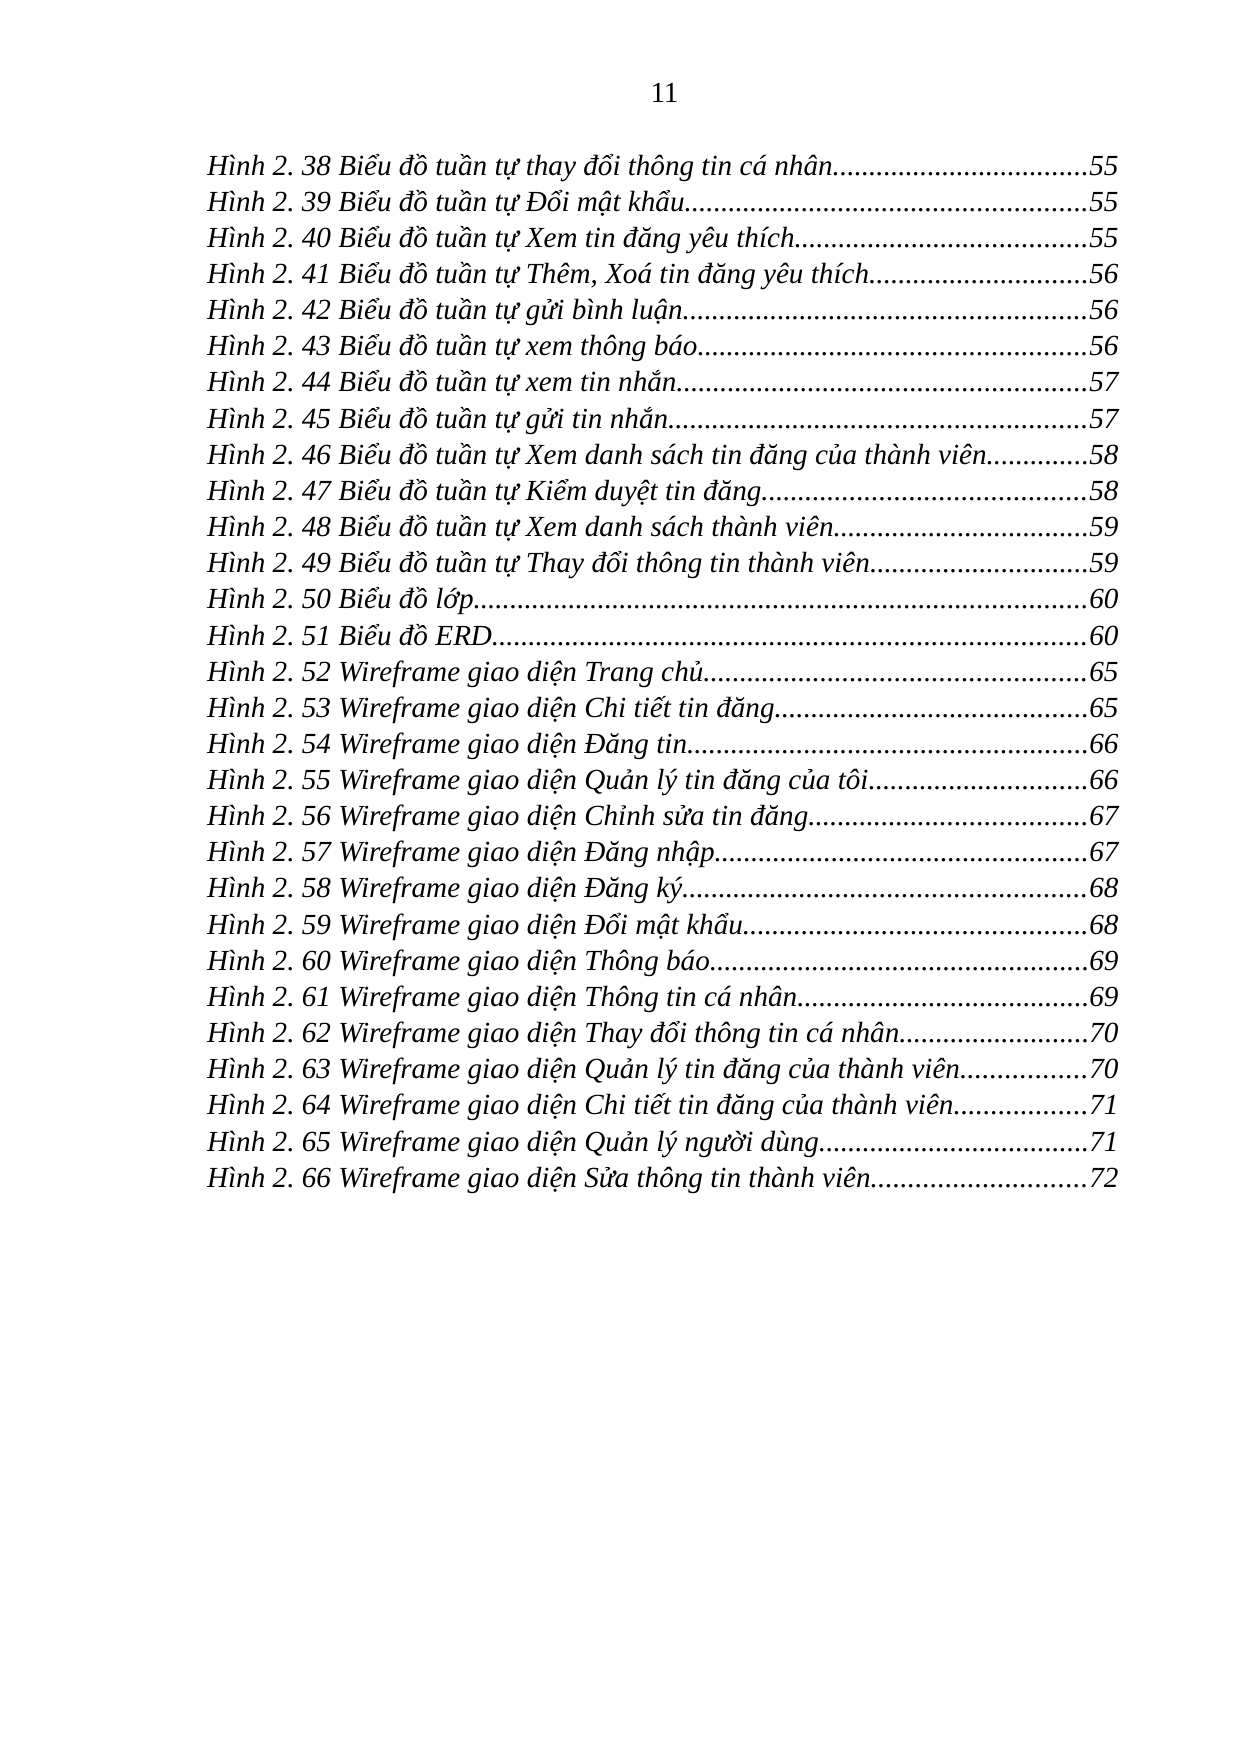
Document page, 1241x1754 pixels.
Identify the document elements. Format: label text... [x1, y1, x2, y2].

text Hình 2. 48 Biểu đồ tuần tự Xem danh sách thành viên 59 [207, 509, 1122, 543]
text Hình 2. 51 Biểu đồ ERD 60 [207, 618, 1122, 651]
text Hình 2. 61 Wireframe giao diện Thông tin cá nhân 69 [207, 979, 1122, 1013]
text Hình 2. 60 Wireframe giao diện Thông báo 69 [207, 943, 1122, 976]
text Hình 2. 50 Biểu đồ lớp 60 [207, 581, 1122, 615]
text Hình 2. 44 Biểu đồ tuần tự xem tin nhắn 57 [207, 364, 1122, 398]
text Hình 2. 52 Wireframe giao diện Trang chủ 65 [207, 654, 1122, 687]
text Hình 2. 40 Biểu đồ tuần tự Xem tin đăng yêu thích 55 [207, 220, 1122, 253]
text Hình 2. 63 Wireframe giao diện Quản lý tin đăng của thành viên 70 [207, 1051, 1122, 1085]
text Hình 2. 66 Wireframe giao diện Sửa thông tin thành viên 72 [207, 1160, 1122, 1193]
text Hình 2. 58 Wireframe giao diện Đăng ký 68 [207, 871, 1122, 904]
text Hình 2. 45 Biểu đồ tuần tự gửi tin nhắn 57 [207, 401, 1122, 434]
text Hình 2. 49 Biểu đồ tuần tự Thay đổi thông tin thành viên 59 [207, 545, 1122, 579]
text Hình 2. 56 Wireframe giao diện Chỉnh sửa tin đăng 67 [207, 798, 1122, 832]
text Hình 2. 41 Biểu đồ tuần tự Thêm, Xoá tin đăng yêu thích 56 [207, 256, 1122, 290]
text Hình 2. 55 Wireframe giao diện Quản lý tin đăng của tôi 66 [207, 762, 1122, 796]
text Hình 2. 42 Biểu đồ tuần tự gửi bình luận 56 [207, 292, 1122, 326]
text Hình 2. 53 Wireframe giao diện Chi tiết tin đăng 65 [207, 690, 1122, 723]
text Hình 2. 64 Wireframe giao diện Chi tiết tin đăng của thành viên 71 [207, 1087, 1122, 1121]
text Hình 2. 62 Wireframe giao diện Thay đổi thông tin cá nhân 70 [207, 1015, 1122, 1049]
text Hình 2. 59 Wireframe giao diện Đổi mật khẩu 68 [207, 907, 1122, 940]
text Hình 2. 47 Biểu đồ tuần tự Kiểm duyệt tin đăng 58 [207, 473, 1122, 507]
text Hình 2. 46 Biểu đồ tuần tự Xem danh sách tin đăng của thành viên 58 [207, 437, 1122, 470]
text Hình 2. 57 Wireframe giao diện Đăng nhập 67 [207, 834, 1122, 868]
text Hình 2. 39 Biểu đồ tuần tự Đổi mật khẩu 55 [207, 184, 1122, 217]
text Hình 2. 65 Wireframe giao diện Quản lý người dùng 71 [207, 1124, 1122, 1157]
text Hình 2. 43 Biểu đồ tuần tự xem thông báo 56 [207, 328, 1122, 362]
text Hình 2. 38 Biểu đồ tuần tự thay đổi thông tin cá nhân 55 [207, 148, 1122, 181]
text Hình 2. 54 Wireframe giao diện Đăng tin 66 [207, 726, 1122, 759]
